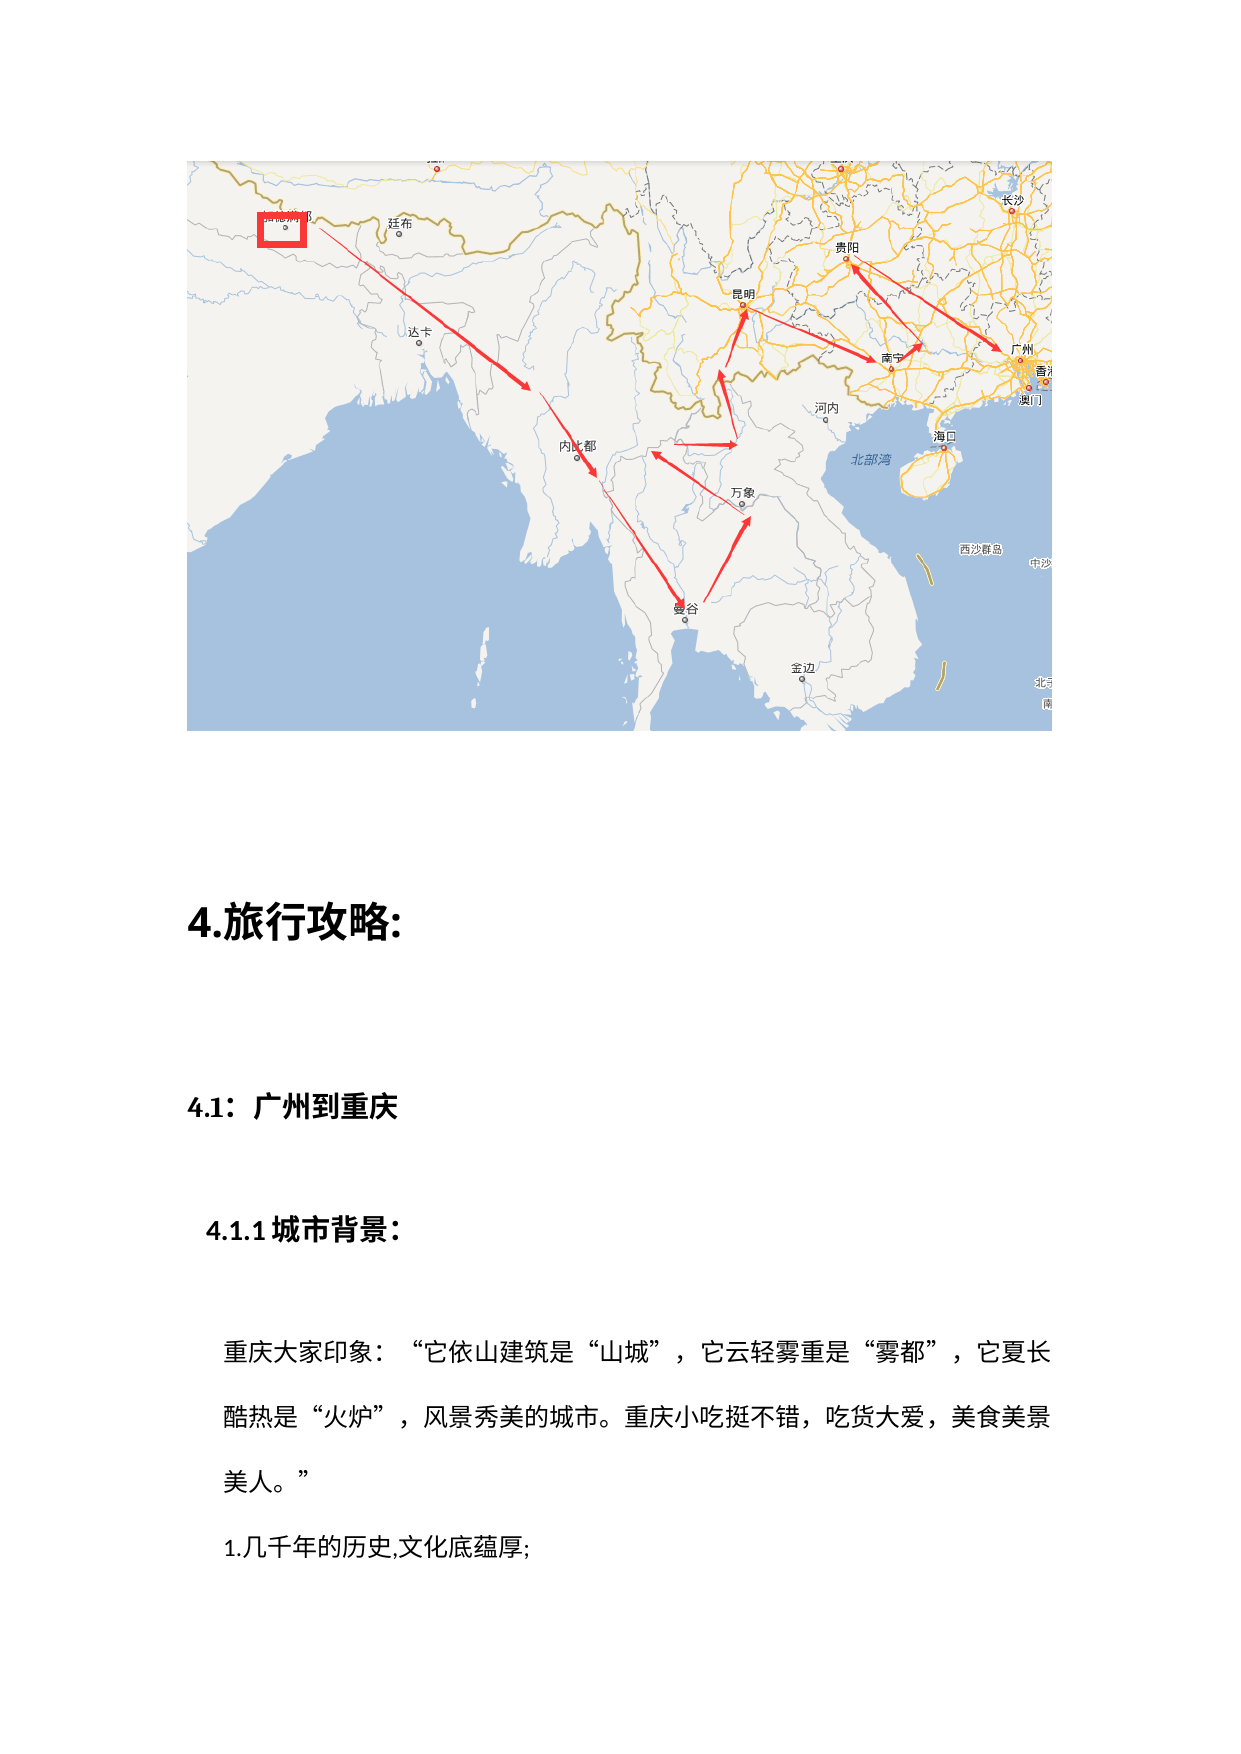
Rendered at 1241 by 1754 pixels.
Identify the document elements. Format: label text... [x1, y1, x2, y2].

picture [187, 161, 1052, 731]
text 1.几千年的历史,文化底蕴厚; [223, 1513, 1053, 1578]
subtitle 4.1.1城市背景： [187, 1195, 1053, 1260]
text 重庆大家印象：“它依山建筑是“山城”，它云轻雾重是“雾都”，它夏长酷热是“火炉”，风景秀美的城市。重庆小吃挺不错，吃货大爱，美食美景美人。” [223, 1318, 1053, 1513]
subtitle 旅行攻略: [187, 887, 1053, 952]
subtitle 4.1：广州到重庆 [187, 1072, 1053, 1137]
